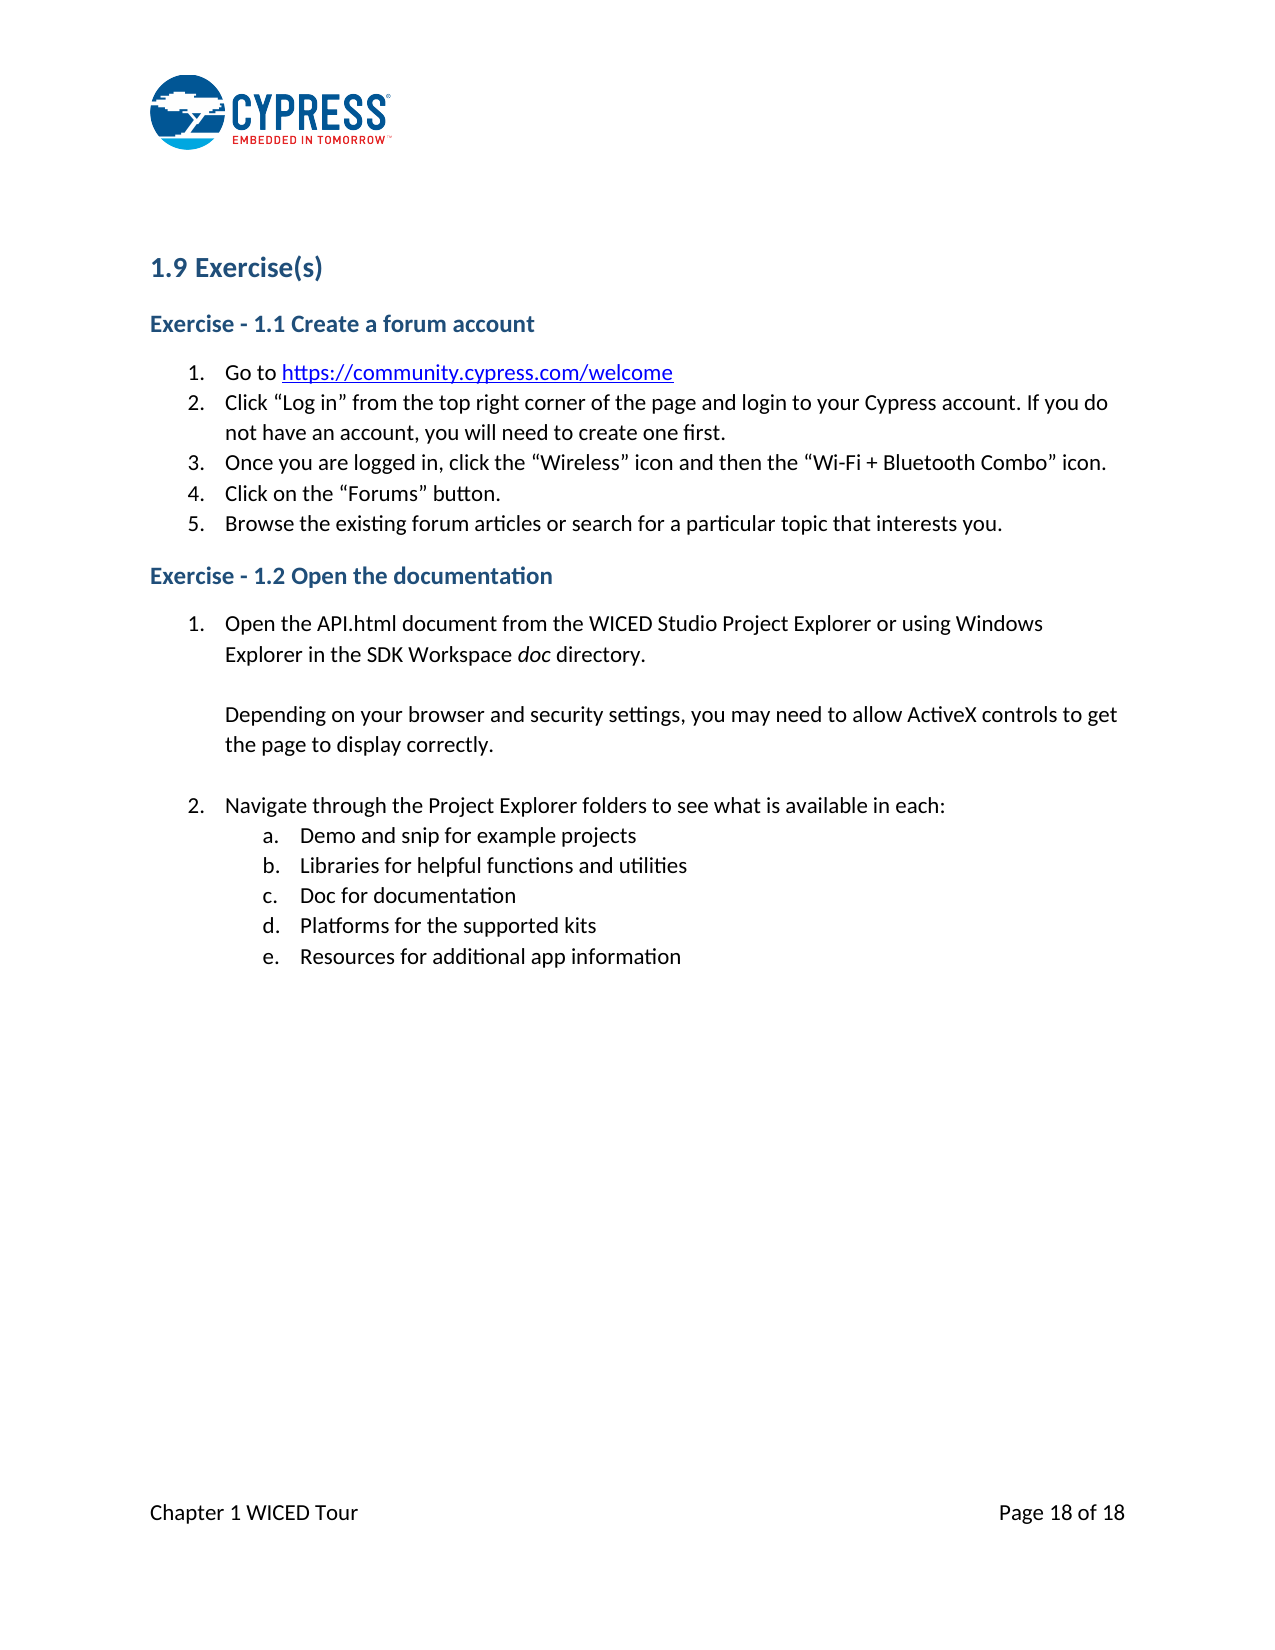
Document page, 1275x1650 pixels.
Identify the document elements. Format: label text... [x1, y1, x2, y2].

text Open the documentation [150, 560, 1125, 590]
list Depending on your browser and security settings, you may need to allow ActiveX controls to get the page to display correctly. [225, 700, 1125, 758]
list Libraries for helpful functions and utilities [262, 851, 1125, 879]
list Demo and snip for example projects [262, 821, 1125, 849]
list Doc for documentation [262, 881, 1125, 909]
list Go to https://community.cypress.com/welcome [187, 358, 1125, 386]
list Platforms for the supported kits [262, 912, 1125, 939]
list Resources for additional app information [262, 942, 1125, 970]
text Create a forum account [150, 308, 1125, 339]
picture [150, 75, 392, 150]
list Navigate through the Project Explorer folders to see what is available in each: [187, 791, 1125, 819]
list Browse the existing forum articles or search for a particular topic that interests you. [187, 509, 1125, 537]
subtitle Exercise(s) [150, 249, 1125, 284]
list Click “Log in” from the top right corner of the page and login to your Cypress account. If you do not have an account, you will need to create one first. [187, 388, 1125, 446]
list Click on the “Forums” button. [187, 479, 1125, 507]
list Once you are logged in, click the “Wireless” icon and then the “Wi-Fi + Bluetooth Combo” icon. [187, 448, 1125, 476]
list Open the API.html document from the WICED Studio Project Explorer or using Windows Explorer in the SDK Workspace doc directory. [187, 609, 1125, 668]
